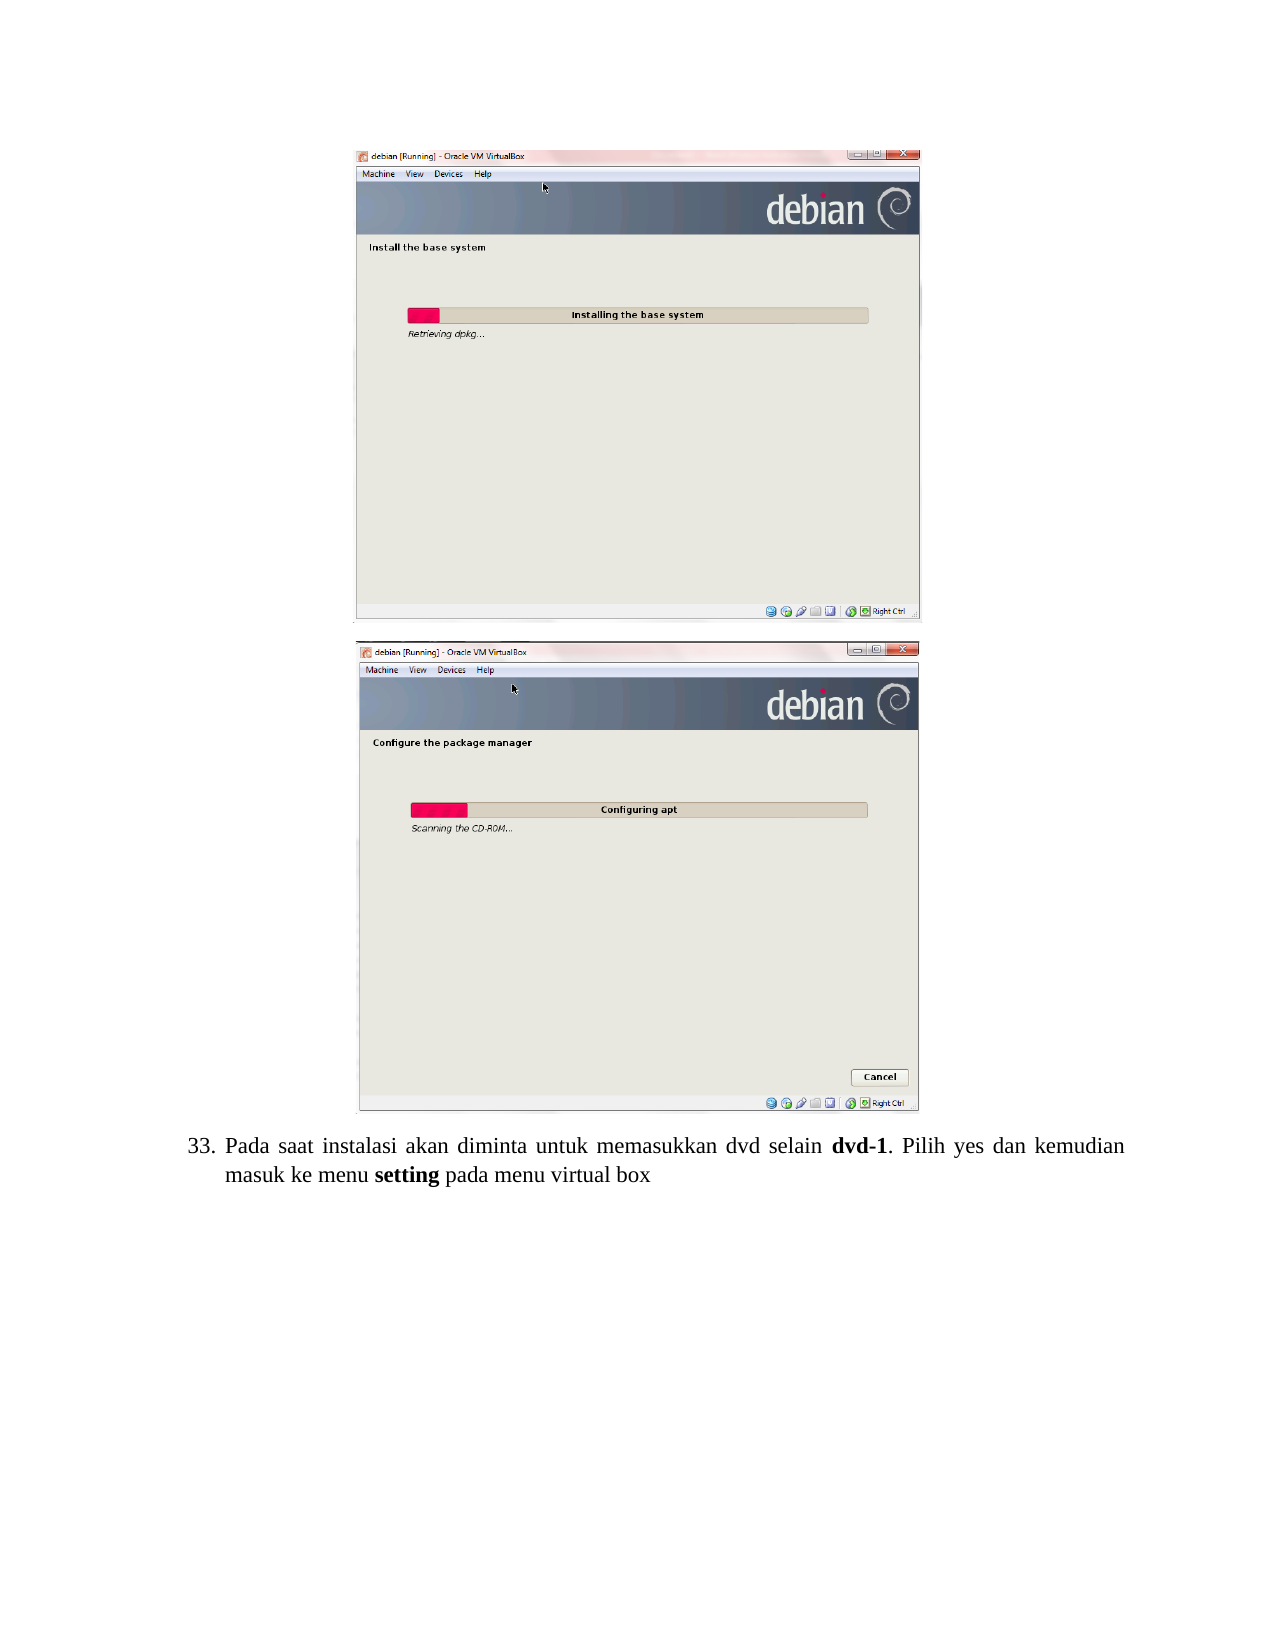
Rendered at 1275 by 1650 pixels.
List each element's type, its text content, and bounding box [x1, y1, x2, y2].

picture [355, 641, 920, 1114]
list Pada saat instalasi akan diminta untuk memasukkan dvd selain dvd-1. Pilih yes dan kemudian masuk ke menu setting pada menu virtual box [187, 1132, 1125, 1187]
picture [352, 150, 923, 623]
